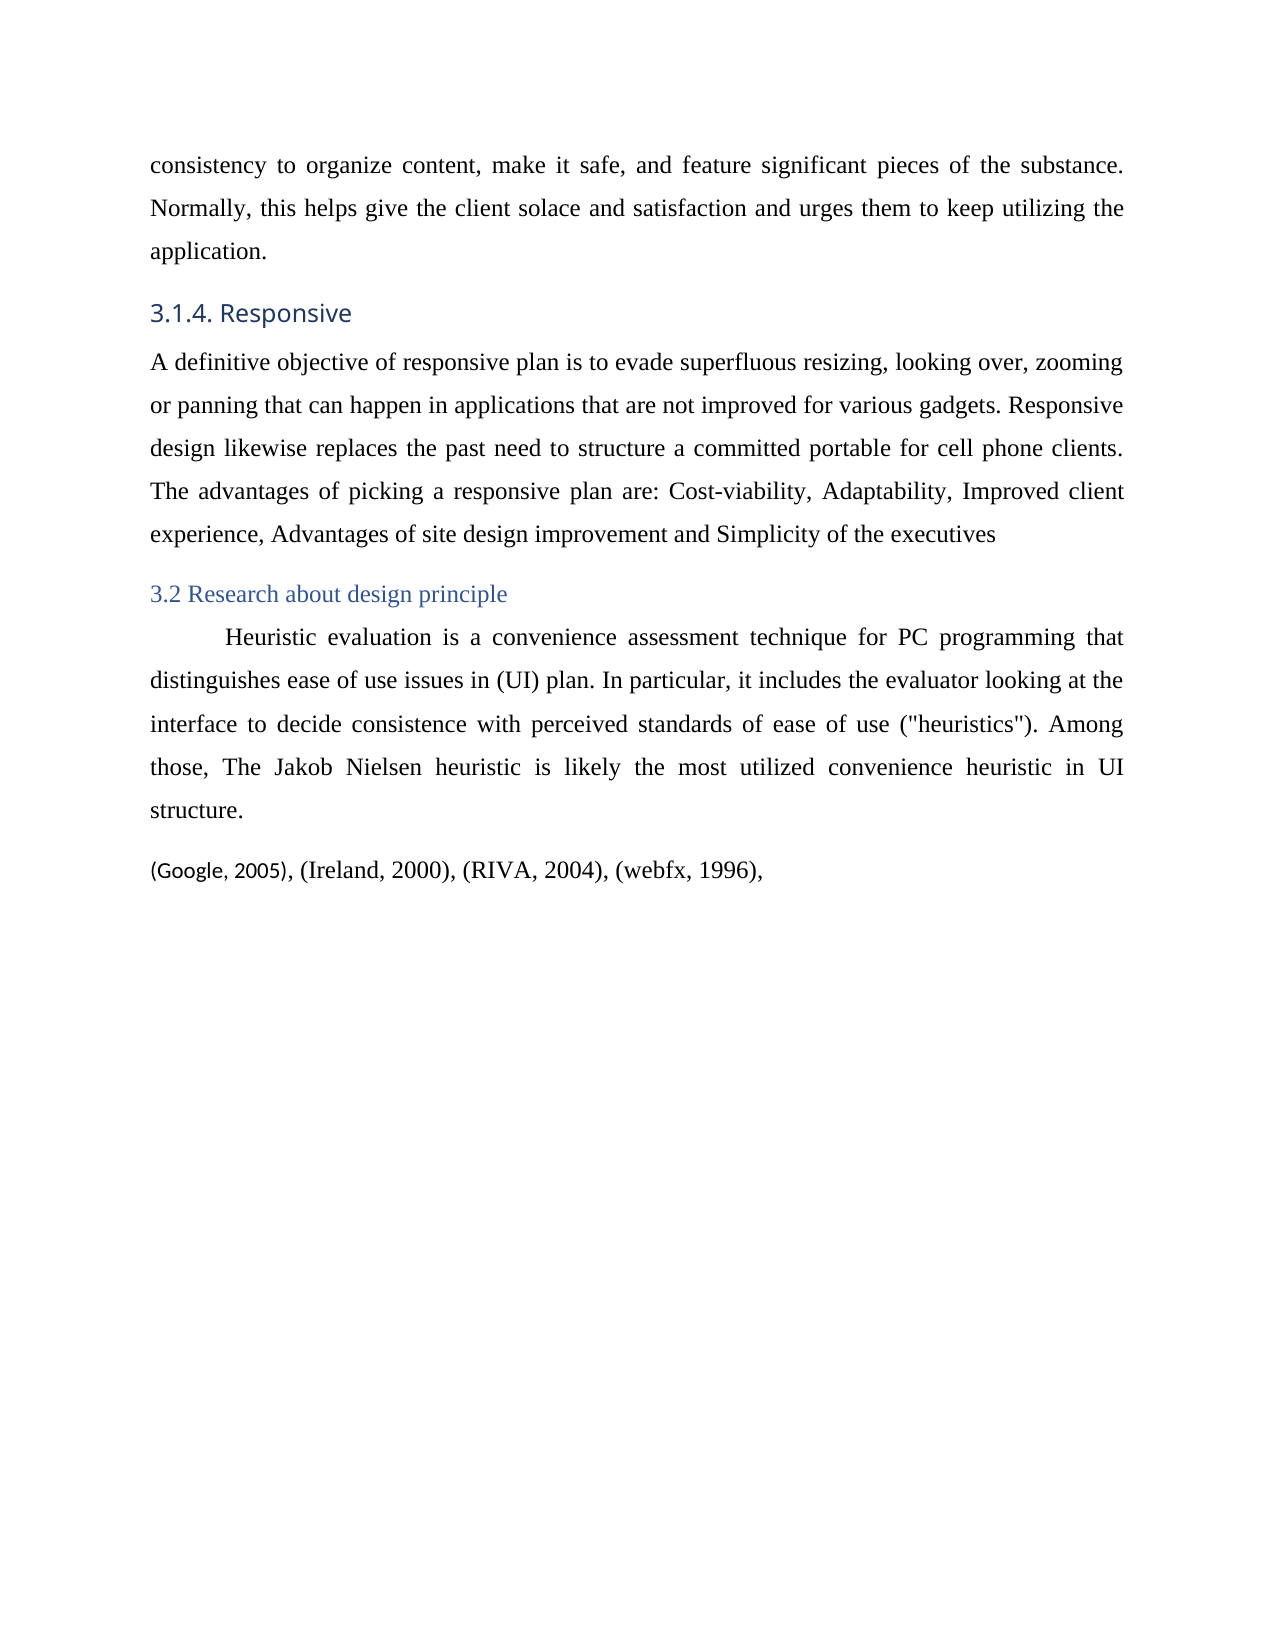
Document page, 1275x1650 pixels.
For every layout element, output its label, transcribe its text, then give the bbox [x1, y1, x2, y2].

subtitle 3.2 Research about design principle [150, 579, 1125, 608]
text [150, 150, 1125, 265]
text A definitive objective of responsive plan is to evade superfluous resizing, looking over, zooming or panning that can happen in applications that are not improved for various gadgets. Responsive design likewise replaces the past need to structure a committed portable for cell phone clients. The advantages of picking a responsive plan are: Cost-viability, Adaptability, Improved client experience, Advantages of site design improvement and Simplicity of the executives [150, 347, 1125, 548]
text Heuristic evaluation is a convenience assessment technique for PC programming that distinguishes ease of use issues in (UI) plan. In particular, it includes the evaluator looking at the interface to decide consistence with perceived standards of ease of use ("heuristics"). Among those, The Jakob Nielsen heuristic is likely the most utilized convenience heuristic in UI structure. [150, 622, 1125, 824]
text , , , , [150, 855, 1125, 884]
subtitle 3.1.4. Responsive [150, 296, 1125, 330]
